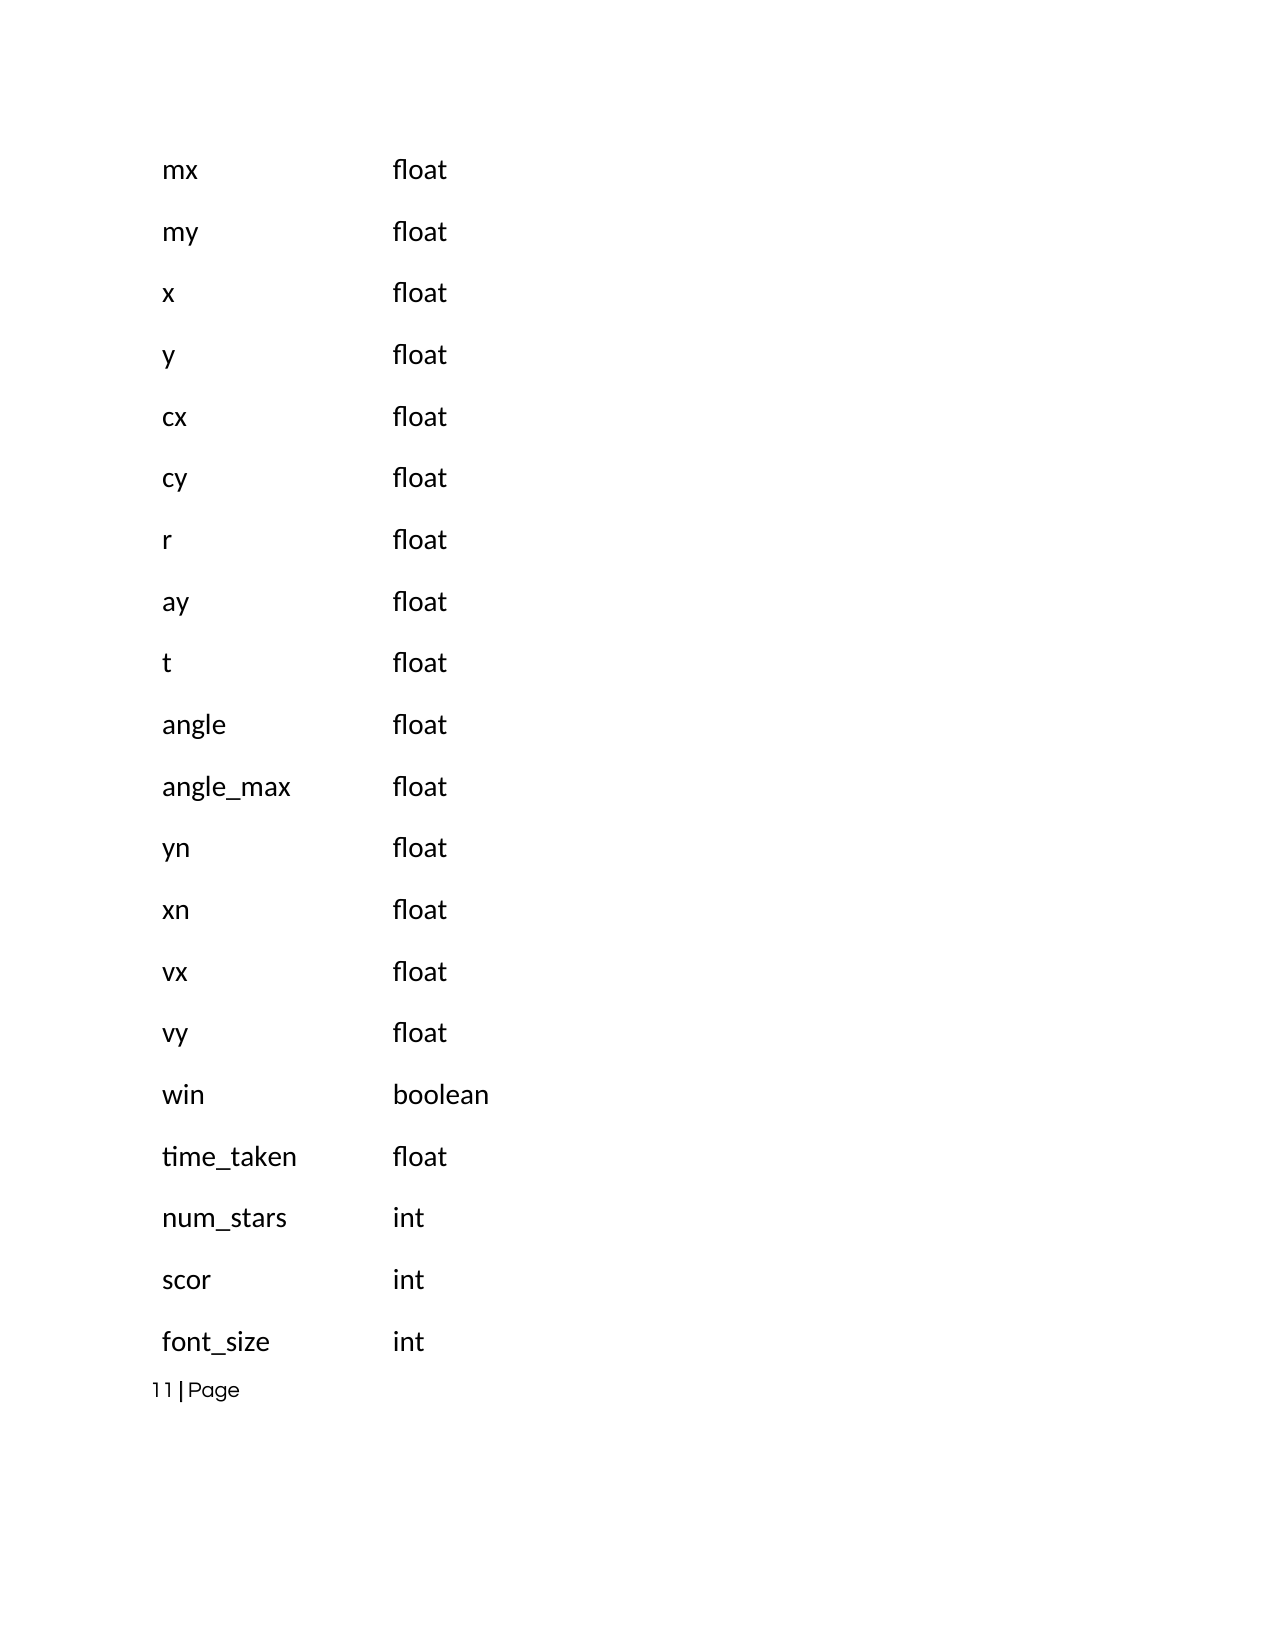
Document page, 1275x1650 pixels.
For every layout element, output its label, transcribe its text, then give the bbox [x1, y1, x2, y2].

table_cell float [382, 644, 646, 705]
table_cell float [382, 213, 646, 273]
table_cell int [382, 1323, 646, 1358]
table_cell float [382, 1014, 646, 1075]
table_cell vy [151, 1014, 381, 1075]
table_cell float [382, 768, 646, 828]
table_cell font_size [151, 1323, 381, 1358]
table_cell t [151, 644, 381, 705]
table_cell yn [151, 829, 381, 890]
table_cell ay [151, 583, 381, 643]
table_cell mx [151, 151, 381, 212]
table_cell angle [151, 706, 381, 767]
table_cell float [382, 459, 646, 520]
table_cell my [151, 213, 381, 273]
table_cell angle_max [151, 768, 381, 828]
table_cell y [151, 336, 381, 397]
table_cell win [151, 1076, 381, 1137]
table_cell r [151, 521, 381, 582]
table_cell xn [151, 891, 381, 952]
table_cell float [382, 706, 646, 767]
table_cell float [382, 521, 646, 582]
table_cell num_stars [151, 1199, 381, 1260]
table_cell cy [151, 459, 381, 520]
table_cell float [382, 274, 646, 335]
table_cell scor [151, 1261, 381, 1322]
table_cell float [382, 583, 646, 643]
table_cell int [382, 1199, 646, 1260]
table_cell float [382, 891, 646, 952]
table_cell float [382, 336, 646, 397]
table_cell cx [151, 398, 381, 458]
table_cell x [151, 274, 381, 335]
table_cell float [382, 829, 646, 890]
table_cell vx [151, 953, 381, 1013]
table_cell boolean [382, 1076, 646, 1137]
table_cell int [382, 1261, 646, 1322]
table_cell float [382, 151, 646, 212]
table_cell float [382, 953, 646, 1013]
table_cell float [382, 1138, 646, 1198]
table_cell float [382, 398, 646, 458]
table_cell time_taken [151, 1138, 381, 1198]
